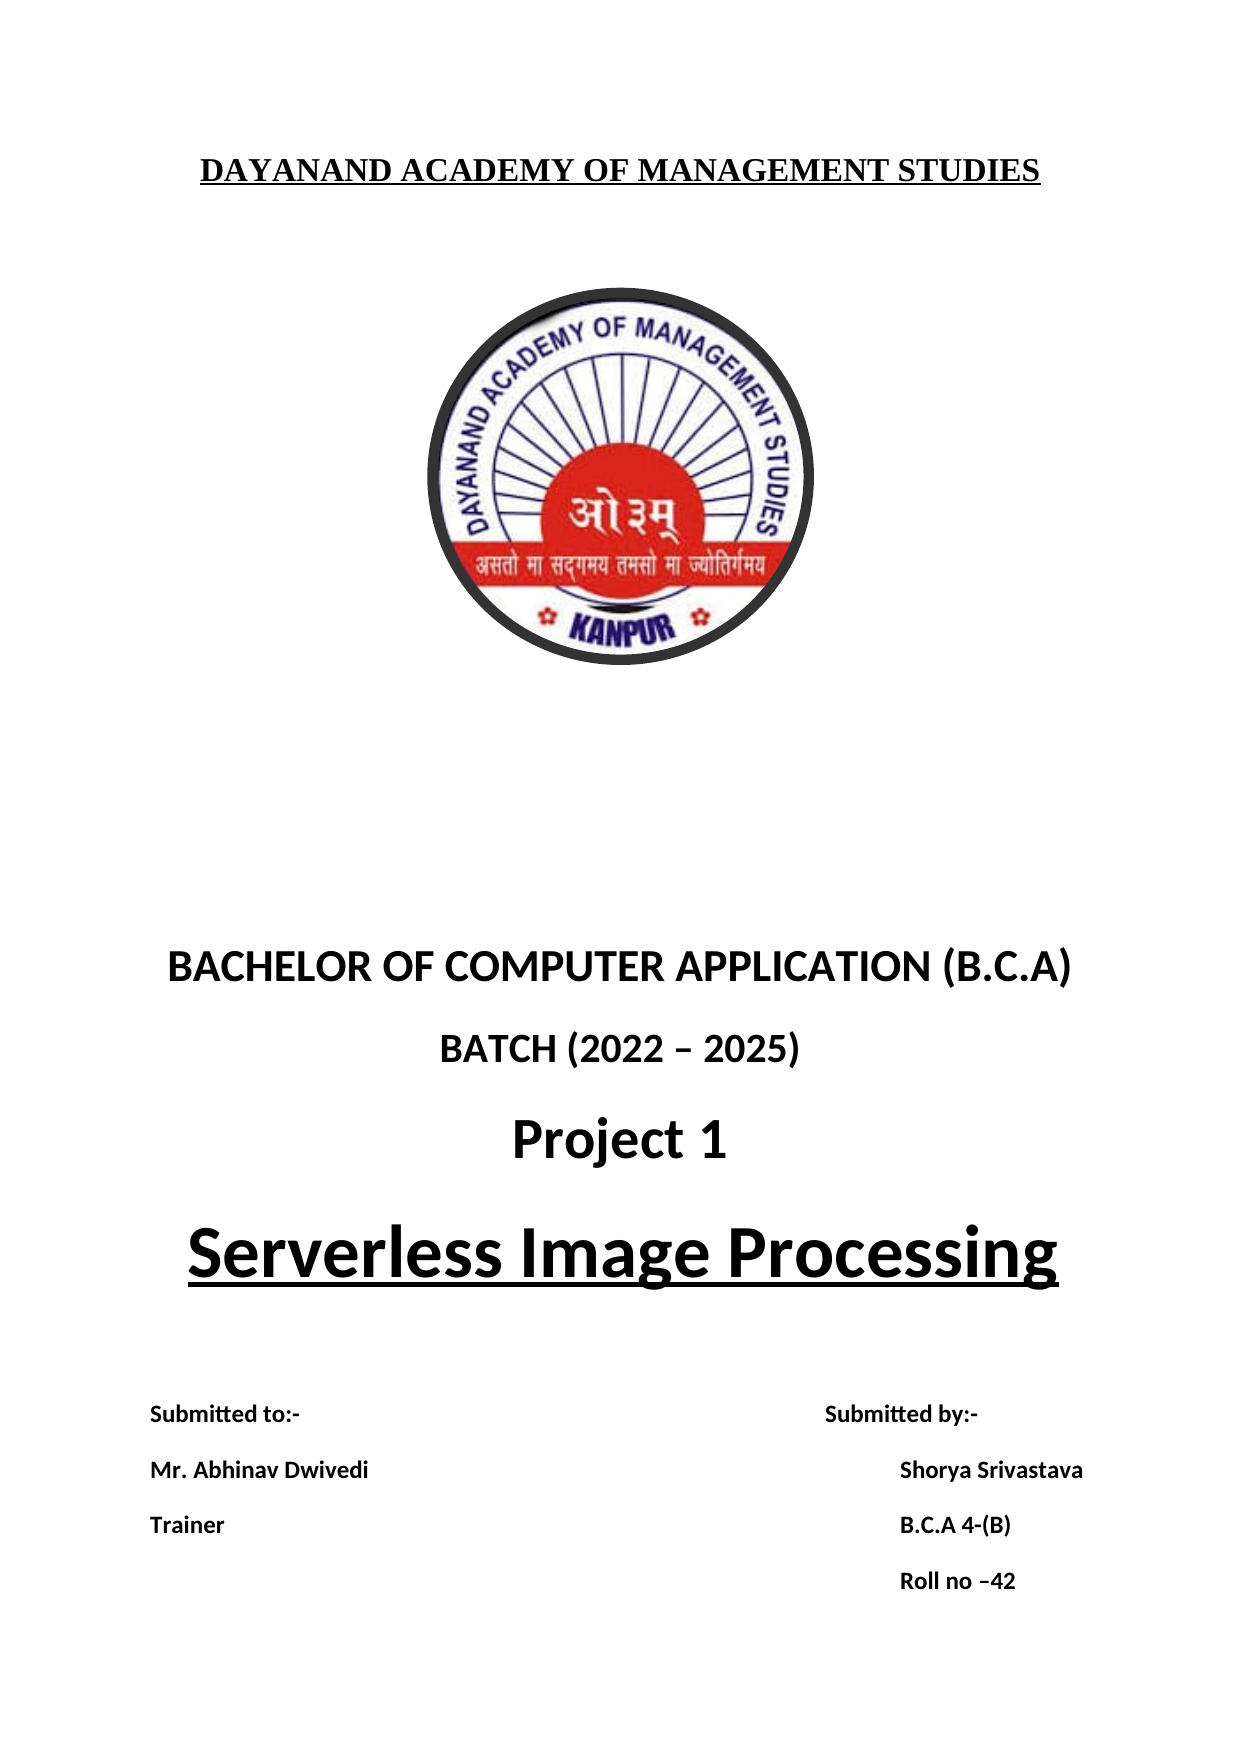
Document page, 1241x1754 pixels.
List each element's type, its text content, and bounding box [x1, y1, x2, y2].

picture [438, 299, 803, 654]
text Serverless Image Processing [150, 1204, 1090, 1296]
text BACHELOR OF COMPUTER APPLICATION (B.C.A) [150, 937, 1090, 993]
text Project 1 [150, 1102, 1090, 1173]
text DAYANAND ACADEMY OF MANAGEMENT STUDIES [150, 150, 1090, 188]
text Roll no –42 [150, 1566, 1090, 1596]
text Trainer B.C.A 4-(B) [150, 1510, 1090, 1540]
text BATCH (2022 – 2025) [150, 1022, 1090, 1073]
text Submitted to:- Submitted by:- [150, 1398, 1090, 1428]
text Mr. Abhinav Dwivedi Shorya Srivastava [150, 1454, 1090, 1484]
